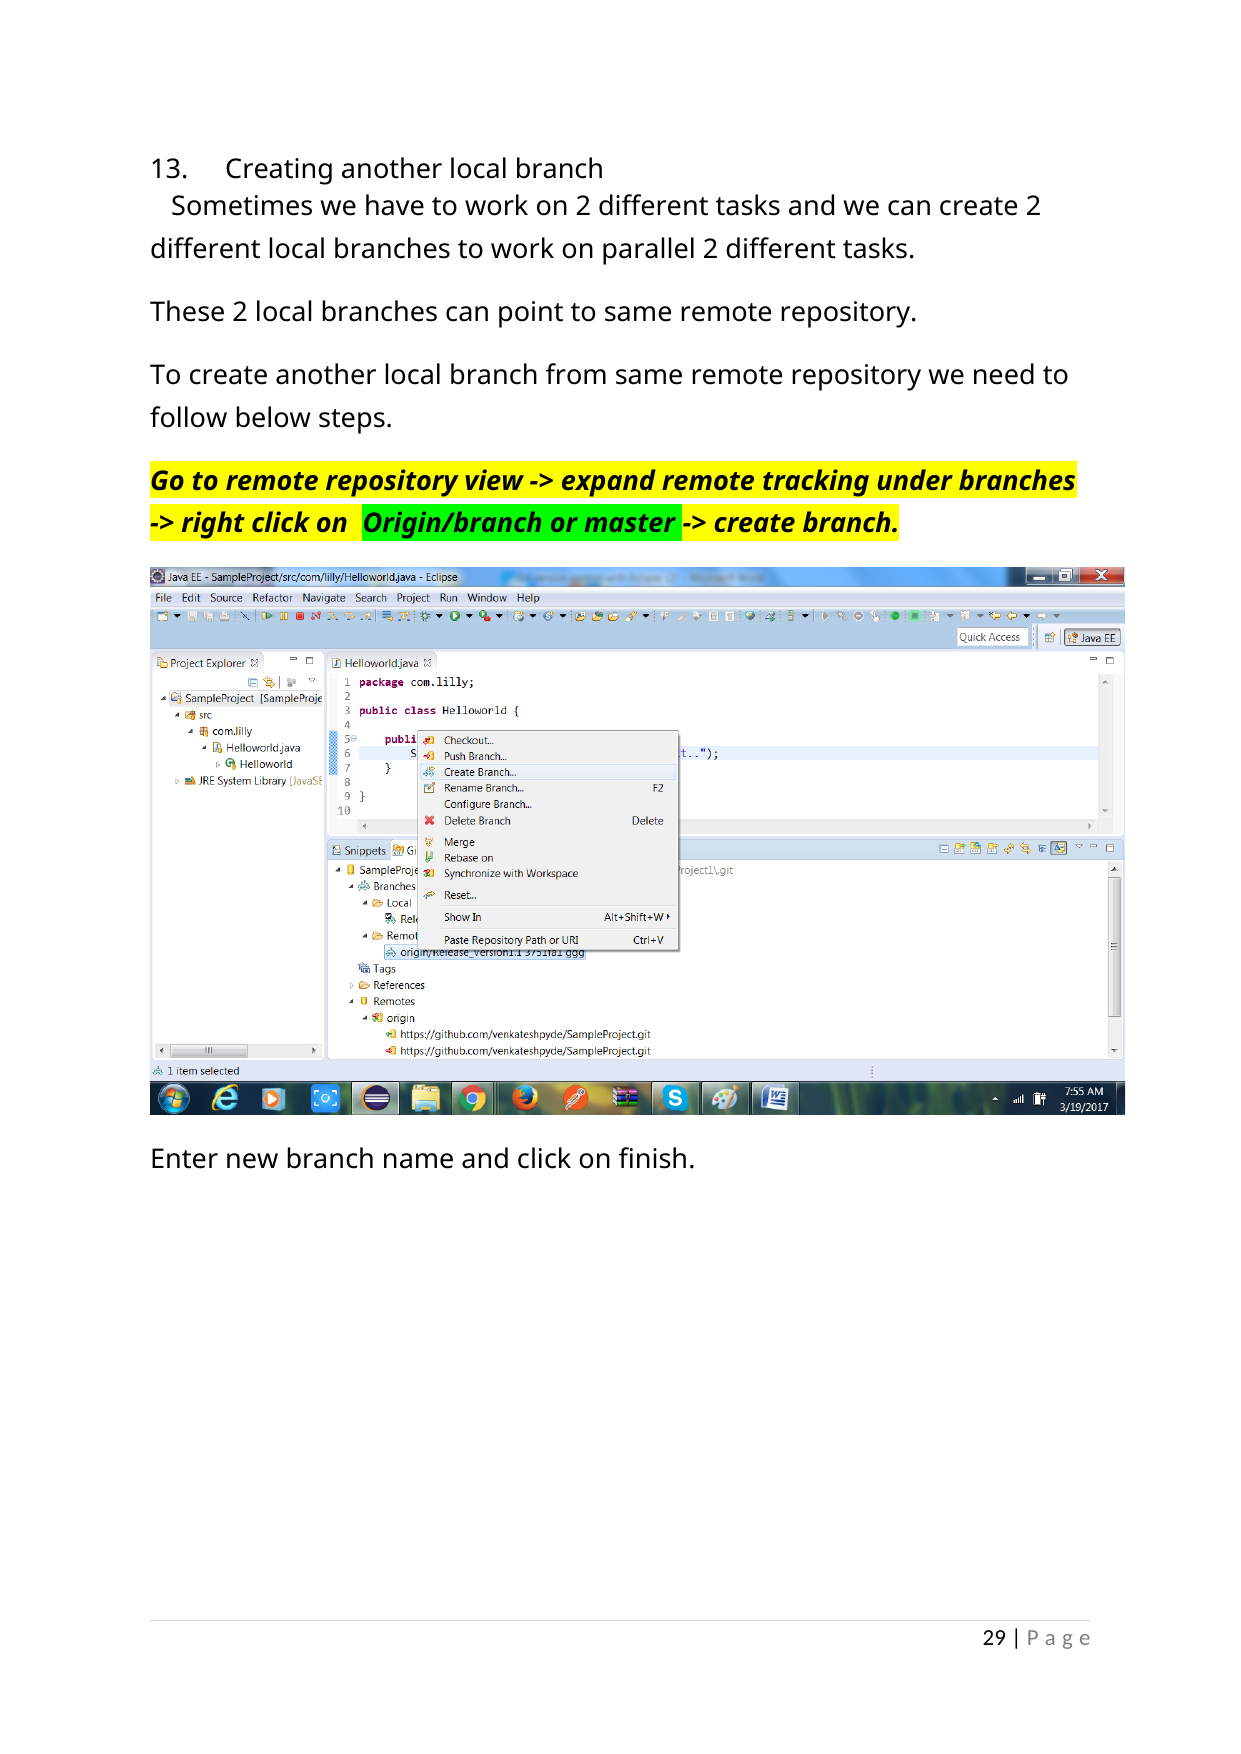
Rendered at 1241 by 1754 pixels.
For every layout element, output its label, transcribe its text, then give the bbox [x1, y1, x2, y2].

text To create another local branch from same remote repository we need to follow below steps. [150, 356, 1090, 435]
list Creating another local branch [150, 150, 1090, 187]
text These 2 local branches can point to same remote repository. [150, 292, 1090, 329]
text Go to remote repository view -> expand remote tracking under branches -> right click on Origin/branch or master -> create branch. [150, 461, 1090, 541]
text Enter new branch name and click on finish. [150, 1140, 1090, 1177]
text Sometimes we have to work on 2 different tasks and we can create 2 different local branches to work on parallel 2 different tasks. [150, 187, 1090, 266]
picture [150, 567, 1125, 1115]
